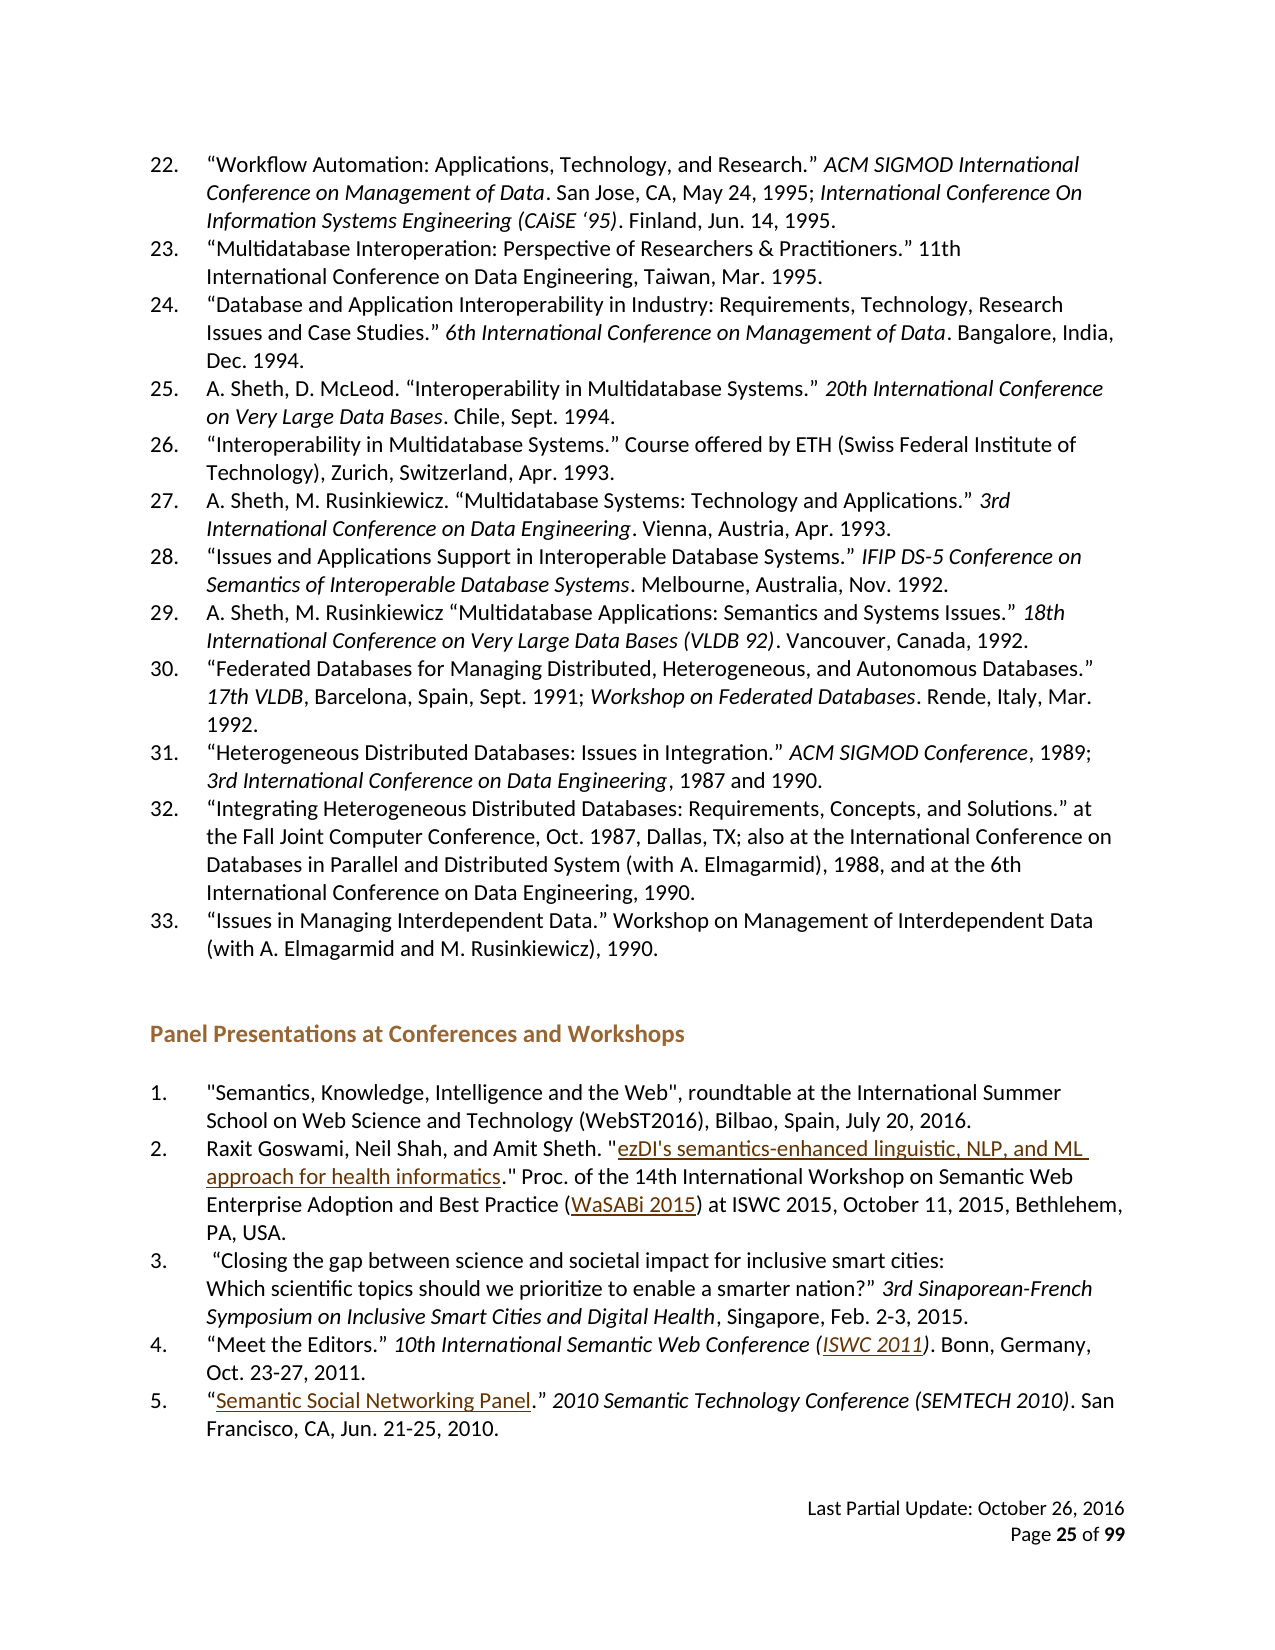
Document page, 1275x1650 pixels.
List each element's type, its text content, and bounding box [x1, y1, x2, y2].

list “Meet the Editors.” 10th International Semantic Web Conference (ISWC 2011). Bonn, Germany, Oct. 23-27, 2011. [150, 1331, 1125, 1387]
list “Issues in Managing Interdependent Data.” Workshop on Management of Interdependent Data (with A. Elmagarmid and M. Rusinkiewicz), 1990. [150, 907, 1125, 963]
list A. Sheth, M. Rusinkiewicz. “Multidatabase Systems: Technology and Applications.” 3rd International Conference on Data Engineering. Vienna, Austria, Apr. 1993. [150, 486, 1125, 542]
list “Federated Databases for Managing Distributed, Heterogeneous, and Autonomous Databases.” 17th VLDB, Barcelona, Spain, Sept. 1991; Workshop on Federated Databases. Rende, Italy, Mar. 1992. [150, 654, 1125, 738]
list “Issues and Applications Support in Interoperable Database Systems.” IFIP DS-5 Conference on Semantics of Interoperable Database Systems. Melbourne, Australia, Nov. 1992. [150, 542, 1125, 598]
list “Interoperability in Multidatabase Systems.” Course offered by ETH (Swiss Federal Institute of Technology), Zurich, Switzerland, Apr. 1993. [150, 430, 1125, 486]
list “Closing the gap between science and societal impact for inclusive smart cities: Which scientific topics should we prioritize to enable a smarter nation?” 3rd Sinaporean-French Symposium on Inclusive Smart Cities and Digital Health, Singapore, Feb. 2-3, 2015. [150, 1246, 1125, 1331]
list “Semantic Social Networking Panel.” 2010 Semantic Technology Conference (SEMTECH 2010). San Francisco, CA, Jun. 21-25, 2010. [150, 1387, 1125, 1443]
list A. Sheth, M. Rusinkiewicz “Multidatabase Applications: Semantics and Systems Issues.” 18th International Conference on Very Large Data Bases (VLDB 92). Vancouver, Canada, 1992. [150, 598, 1125, 654]
list “Multidatabase Interoperation: Perspective of Researchers & Practitioners.” 11th International Conference on Data Engineering, Taiwan, Mar. 1995. [150, 234, 1125, 290]
list “Workflow Automation: Applications, Technology, and Research.” ACM SIGMOD International Conference on Management of Data. San Jose, CA, May 24, 1995; International Conference On Information Systems Engineering (CAiSE ‘95). Finland, Jun. 14, 1995. [150, 150, 1125, 234]
list “Integrating Heterogeneous Distributed Databases: Requirements, Concepts, and Solutions.” at the Fall Joint Computer Conference, Oct. 1987, Dallas, TX; also at the International Conference on Databases in Parallel and Distributed System (with A. Elmagarmid), 1988, and at the 6th International Conference on Data Engineering, 1990. [150, 794, 1125, 907]
list A. Sheth, D. McLeod. “Interoperability in Multidatabase Systems.” 20th International Conference on Very Large Data Bases. Chile, Sept. 1994. [150, 374, 1125, 430]
list "Semantics, Knowledge, Intelligence and the Web", roundtable at the International Summer School on Web Science and Technology (WebST2016), Bilbao, Spain, July 20, 2016. [150, 1078, 1125, 1134]
list Raxit Goswami, Neil Shah, and Amit Sheth. "ezDI's semantics-enhanced linguistic, NLP, and ML approach for health informatics." Proc. of the 14th International Workshop on Semantic Web Enterprise Adoption and Best Practice (WaSABi 2015) at ISWC 2015, October 11, 2015, Bethlehem, PA, USA. [150, 1134, 1125, 1246]
subtitle Panel Presentations at Conferences and Workshops [150, 1019, 1125, 1049]
list “Heterogeneous Distributed Databases: Issues in Integration.” ACM SIGMOD Conference, 1989; 3rd International Conference on Data Engineering, 1987 and 1990. [150, 738, 1125, 794]
list “Database and Application Interoperability in Industry: Requirements, Technology, Research Issues and Case Studies.” 6th International Conference on Management of Data. Bangalore, India, Dec. 1994. [150, 290, 1125, 374]
